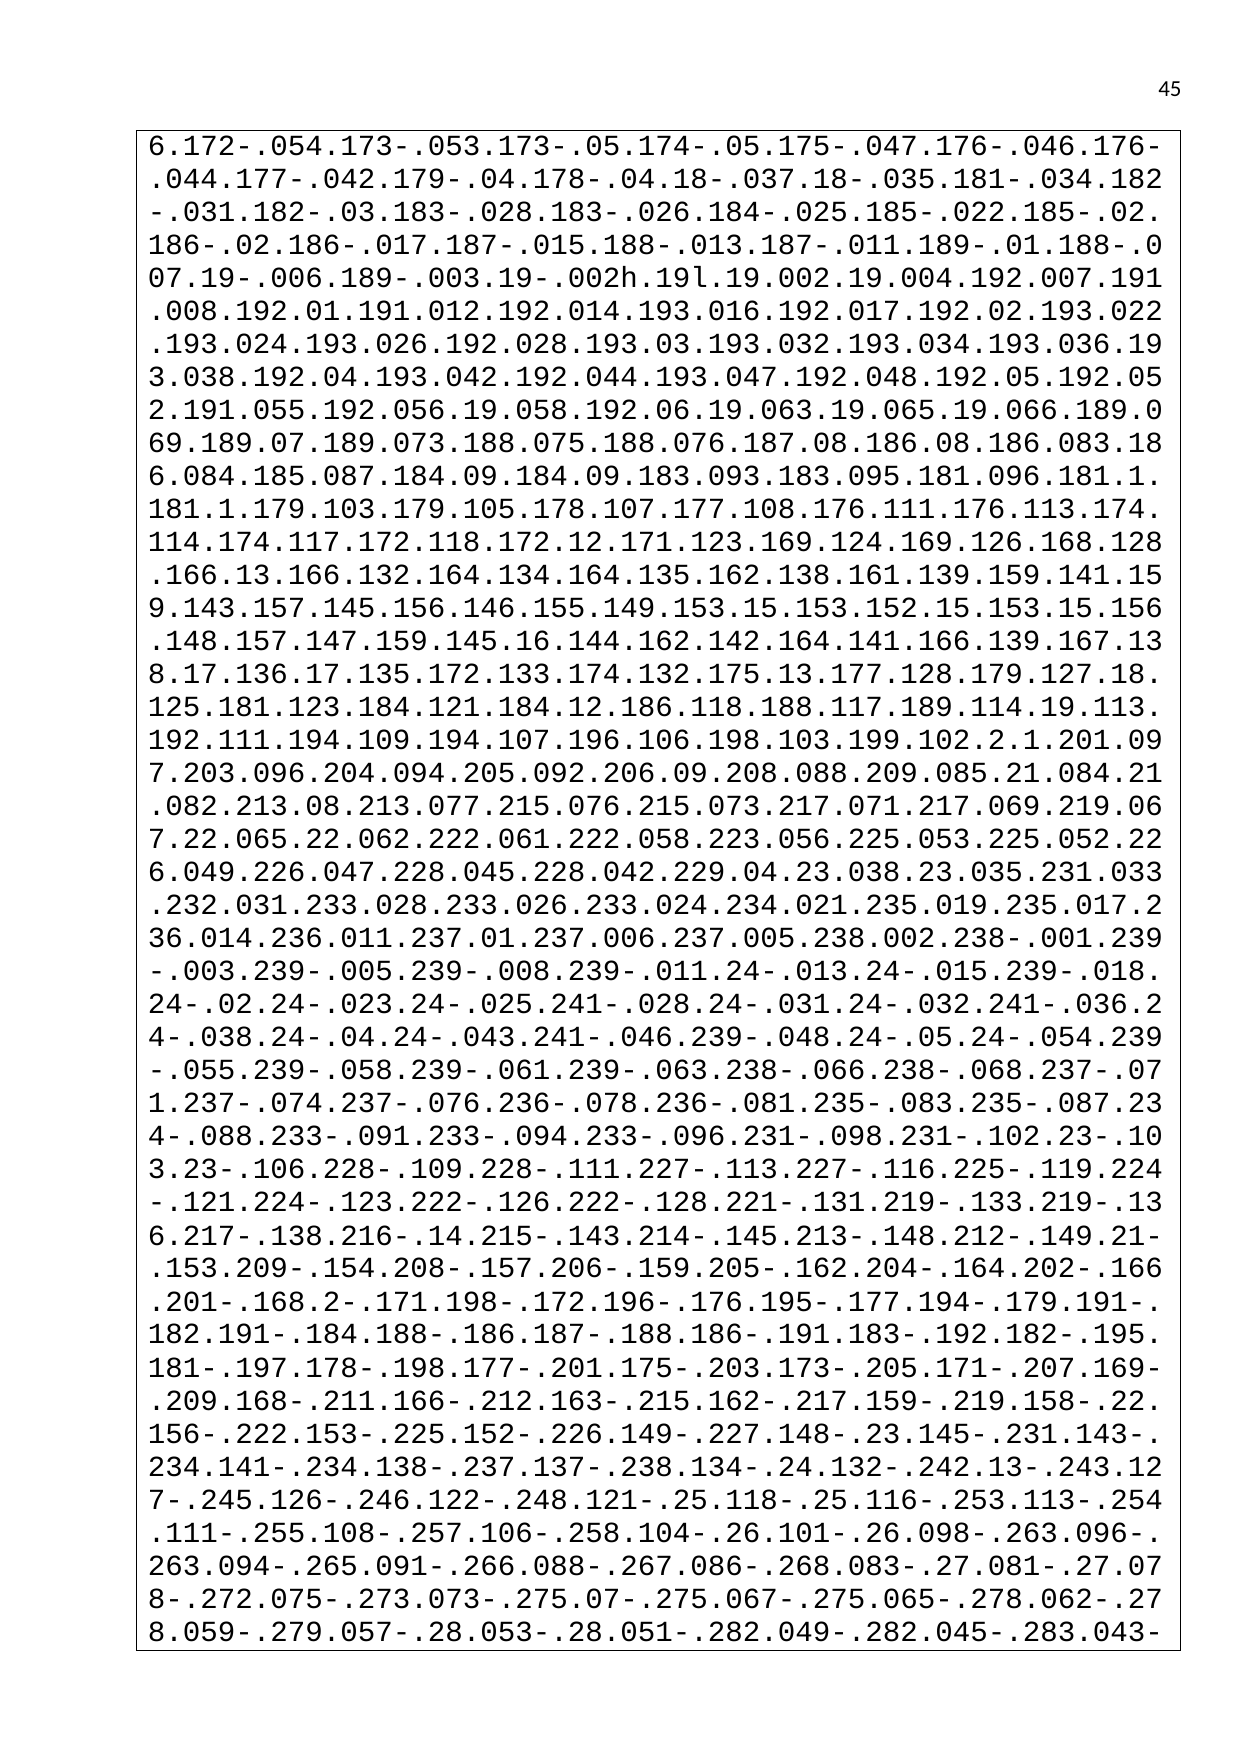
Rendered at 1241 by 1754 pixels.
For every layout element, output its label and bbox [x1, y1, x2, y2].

table_header [137, 131, 1180, 1650]
